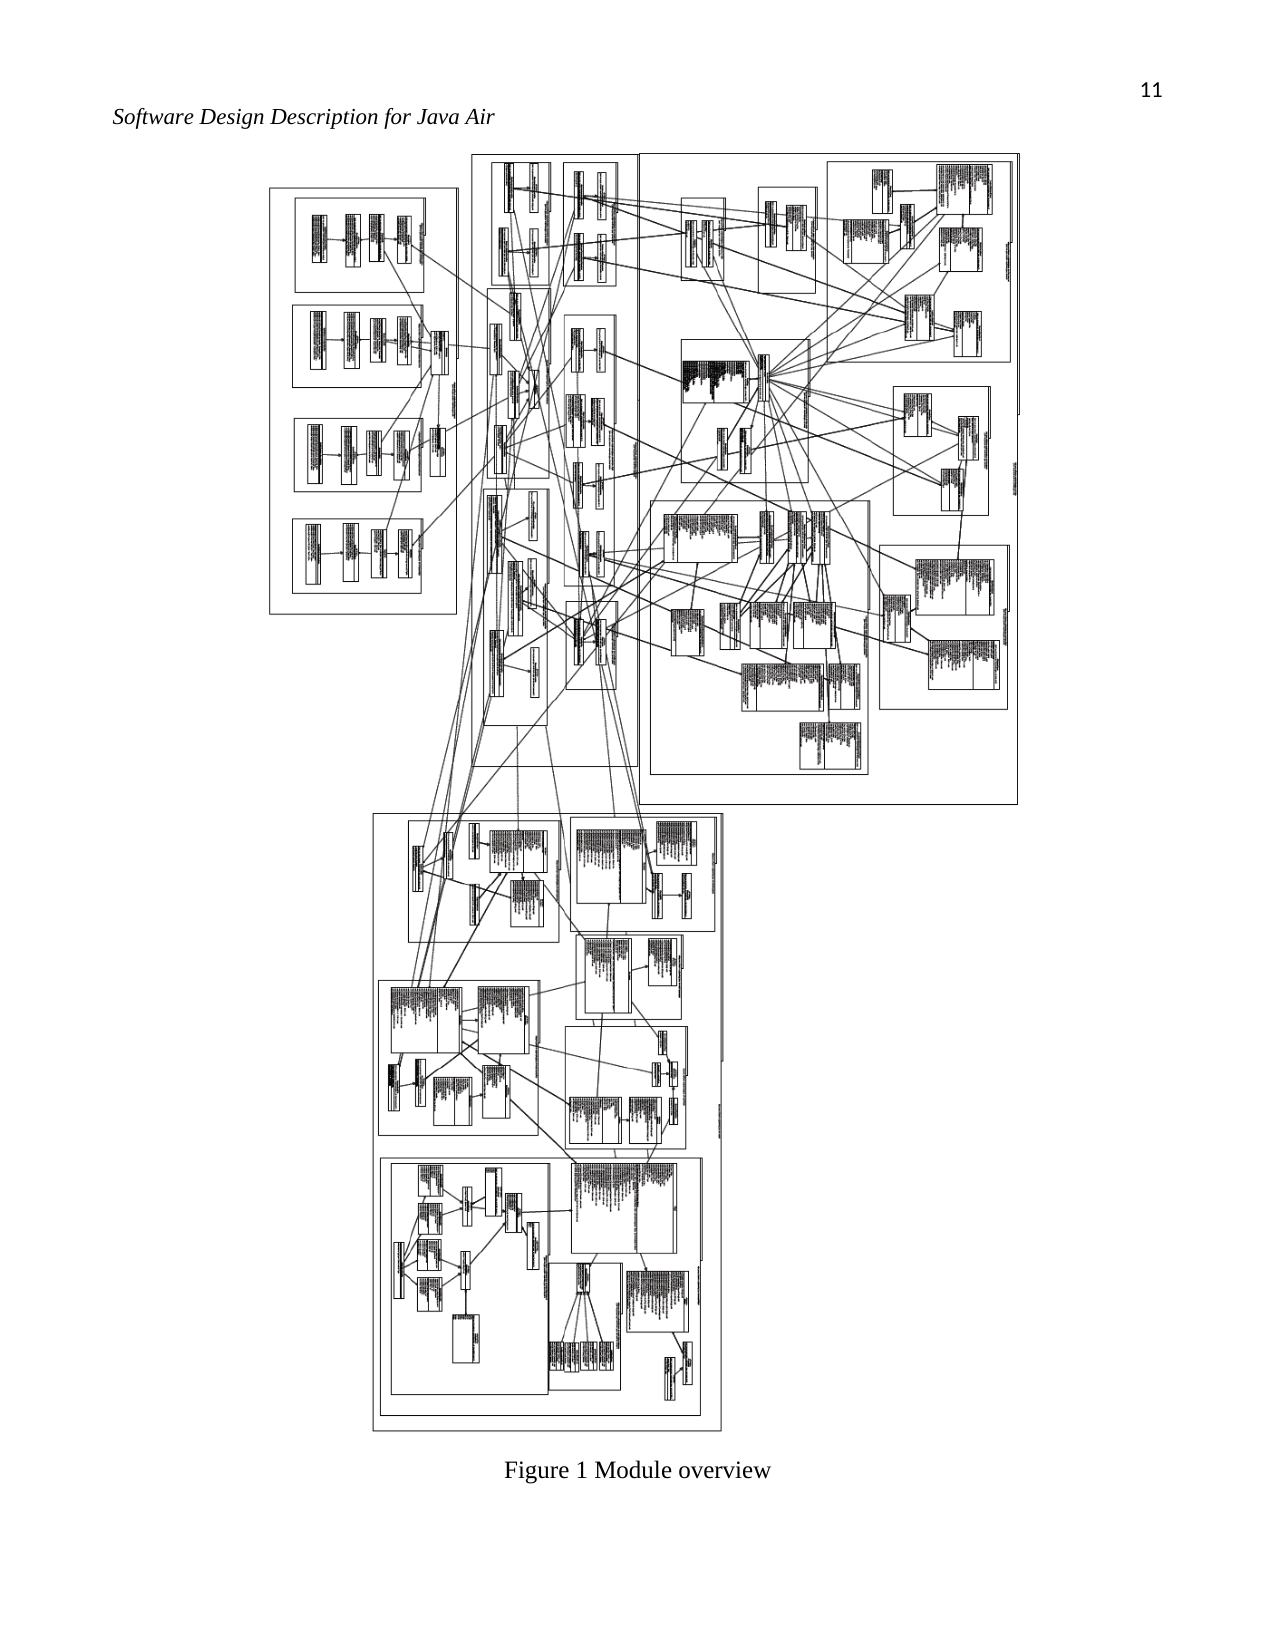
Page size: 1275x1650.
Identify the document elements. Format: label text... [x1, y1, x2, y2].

picture [258, 151, 1025, 1436]
text Figure 1 Module overview [112, 1455, 1162, 1484]
